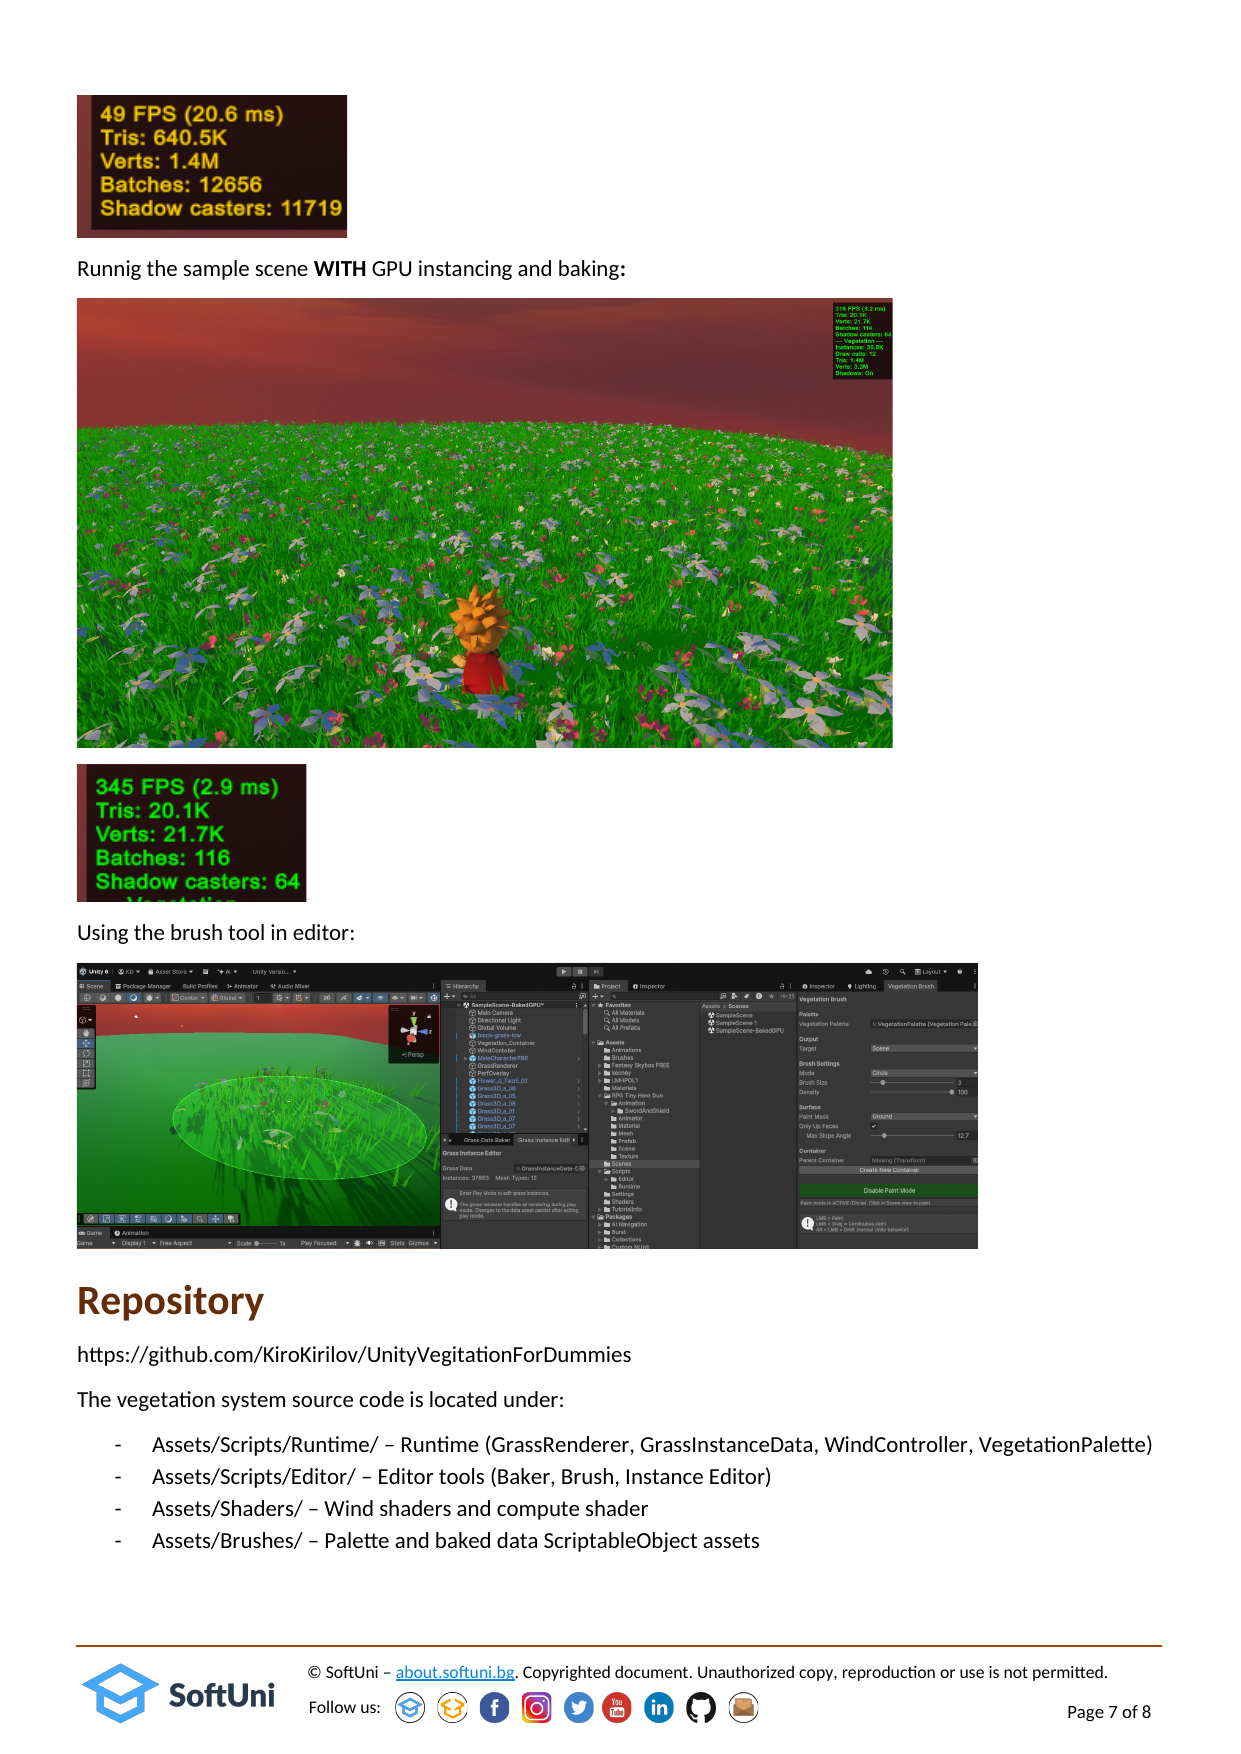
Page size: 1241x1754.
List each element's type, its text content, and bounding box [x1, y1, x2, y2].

list Assets/Brushes/ – Palette and baked data ScriptableObject assets [114, 1527, 1163, 1554]
picture [644, 1692, 653, 1701]
subtitle Repository [77, 1274, 1163, 1325]
picture [564, 1692, 594, 1723]
text The vegetation system source code is located under: [77, 1385, 1163, 1413]
picture [75, 1658, 281, 1729]
list Assets/Scripts/Runtime/ – Runtime (GrassRenderer, GrassInstanceData, WindController, VegetationPalette) [114, 1430, 1163, 1458]
picture [665, 1692, 674, 1701]
picture [686, 1692, 716, 1723]
picture [658, 1705, 667, 1714]
picture [522, 1692, 552, 1723]
text https://github.com/KiroKirilov/UnityVegitationForDummies [77, 1341, 1163, 1369]
picture [665, 1714, 674, 1723]
list Assets/Shaders/ – Wind shaders and compute shader [114, 1494, 1163, 1522]
picture [76, 764, 307, 902]
picture [602, 1692, 632, 1723]
text Runnig the sample scene WITH GPU instancing and baking: [77, 254, 1163, 282]
picture [76, 95, 348, 238]
picture [76, 962, 978, 1249]
picture [76, 298, 893, 748]
list Assets/Scripts/Editor/ – Editor tools (Baker, Brush, Instance Editor) [114, 1462, 1163, 1490]
picture [728, 1692, 759, 1723]
picture [644, 1714, 653, 1723]
picture [437, 1692, 468, 1723]
picture [479, 1692, 510, 1723]
text Using the brush tool in editor: [77, 918, 1163, 946]
picture [395, 1692, 425, 1723]
